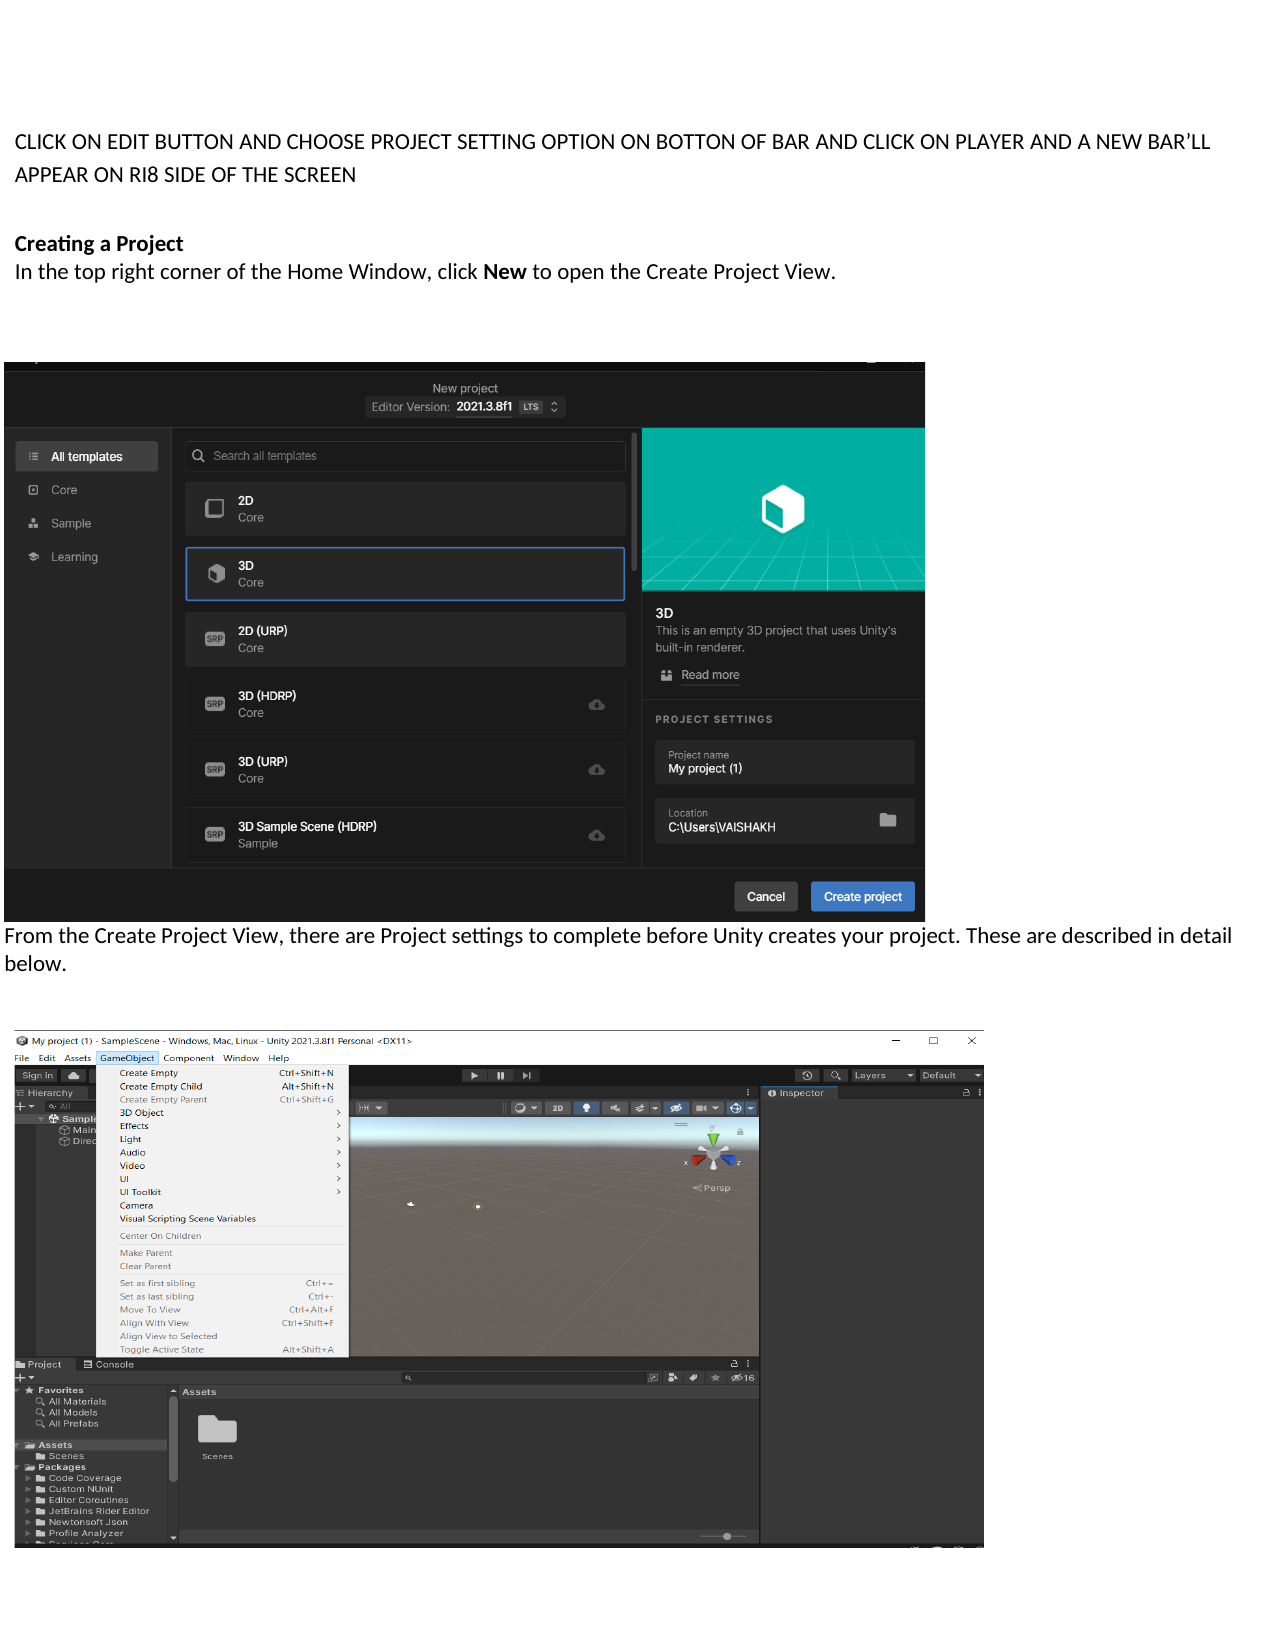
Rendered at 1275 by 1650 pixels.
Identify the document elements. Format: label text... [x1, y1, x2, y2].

picture [14, 1030, 984, 1548]
text In the top right corner of the Home Window, click New to open the Create Project View. [14, 257, 1269, 285]
text APPEAR ON RI8 SIDE OF THE SCREEN [14, 160, 1269, 188]
text From the Create Project View, there are Project settings to complete before Unity creates your project. These are described in detail below. [4, 922, 1269, 978]
subtitle Creating a Project [14, 229, 1269, 257]
text CLICK ON EDIT BUTTON AND CHOOSE PROJECT SETTING OPTION ON BOTTON OF BAR AND CLICK ON PLAYER AND A NEW BAR’LL [14, 127, 1269, 155]
picture [4, 362, 926, 922]
